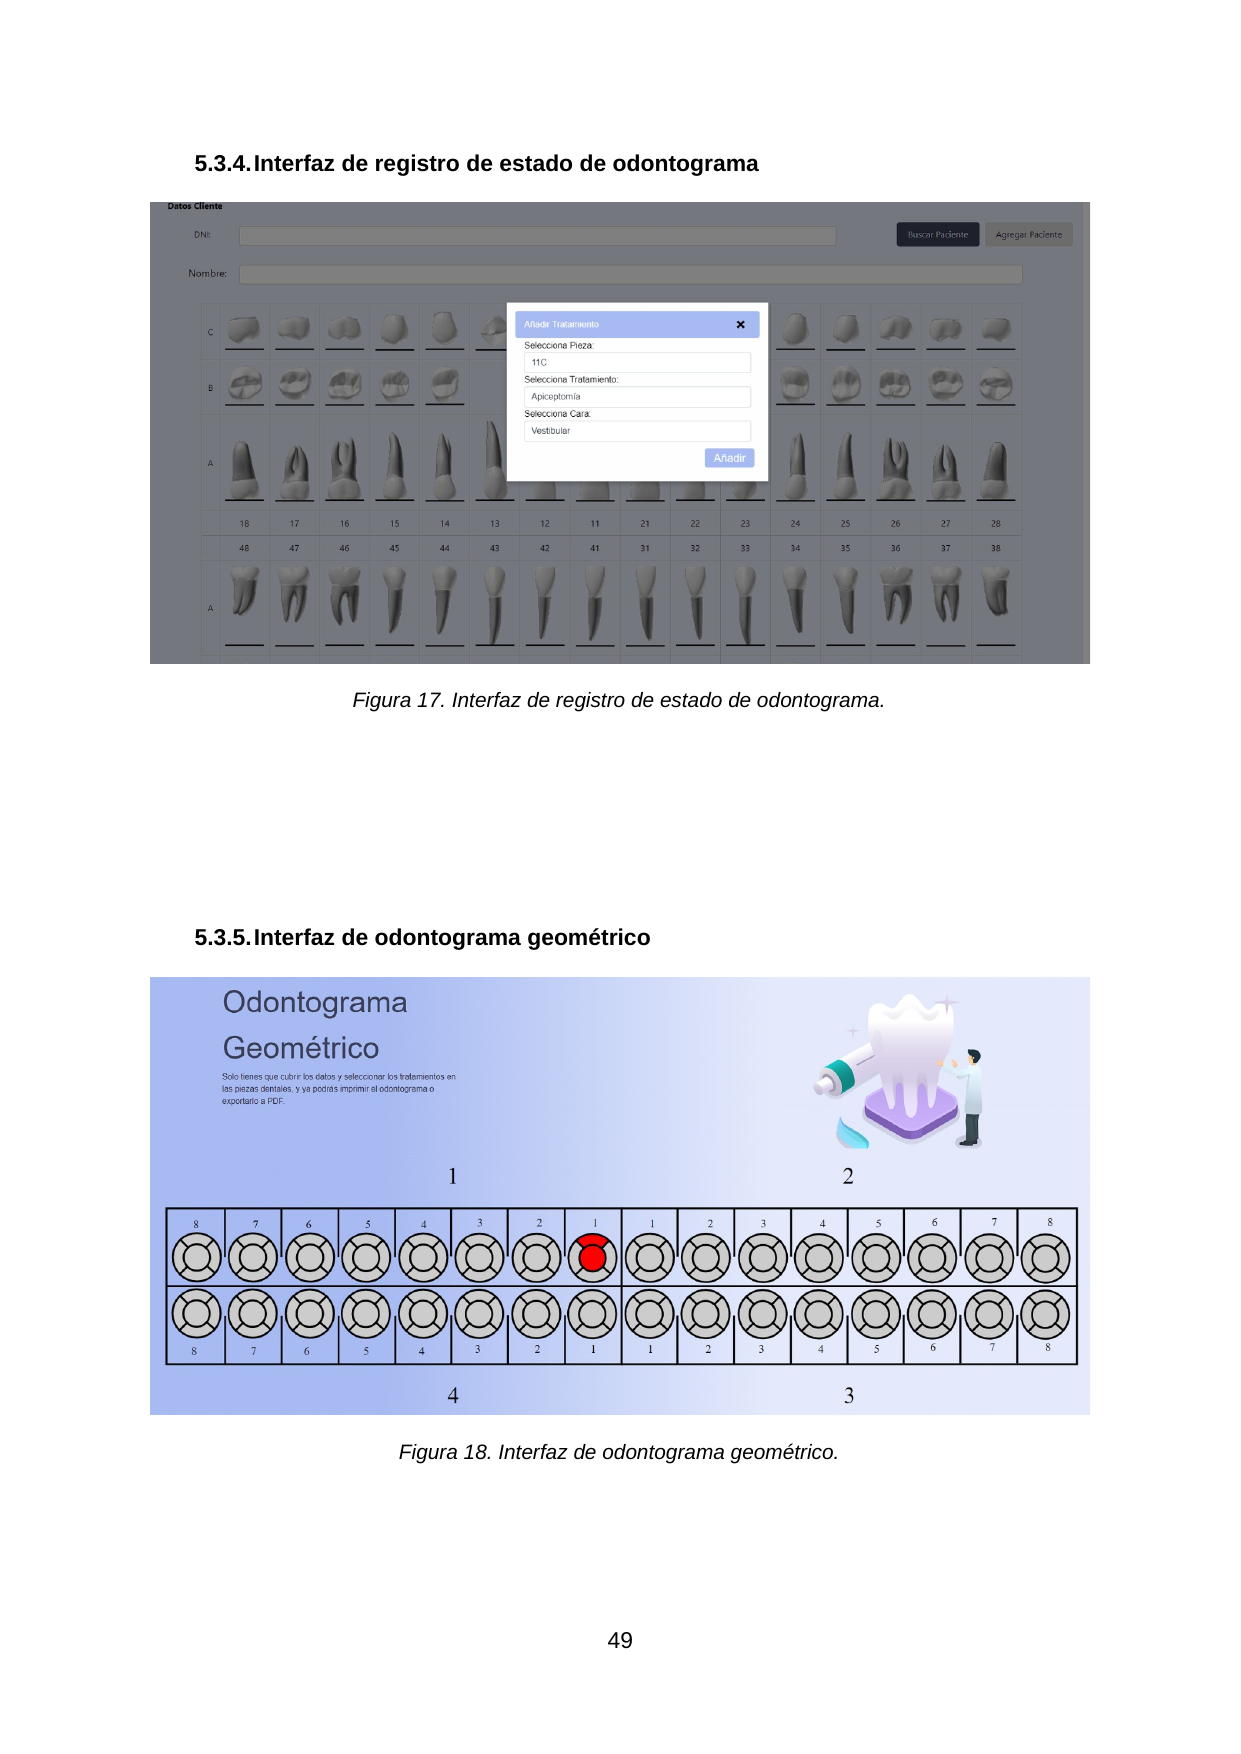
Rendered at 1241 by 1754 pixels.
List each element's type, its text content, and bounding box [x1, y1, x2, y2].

picture [150, 202, 1091, 664]
picture [150, 977, 1091, 1415]
subtitle Interfaz de odontograma geométrico [194, 924, 1090, 951]
subtitle Figura 18. Interfaz de odontograma geométrico. [150, 1439, 1090, 1463]
subtitle Figura 17. Interfaz de registro de estado de odontograma. [150, 688, 1090, 712]
subtitle Interfaz de registro de estado de odontograma [194, 150, 1090, 176]
